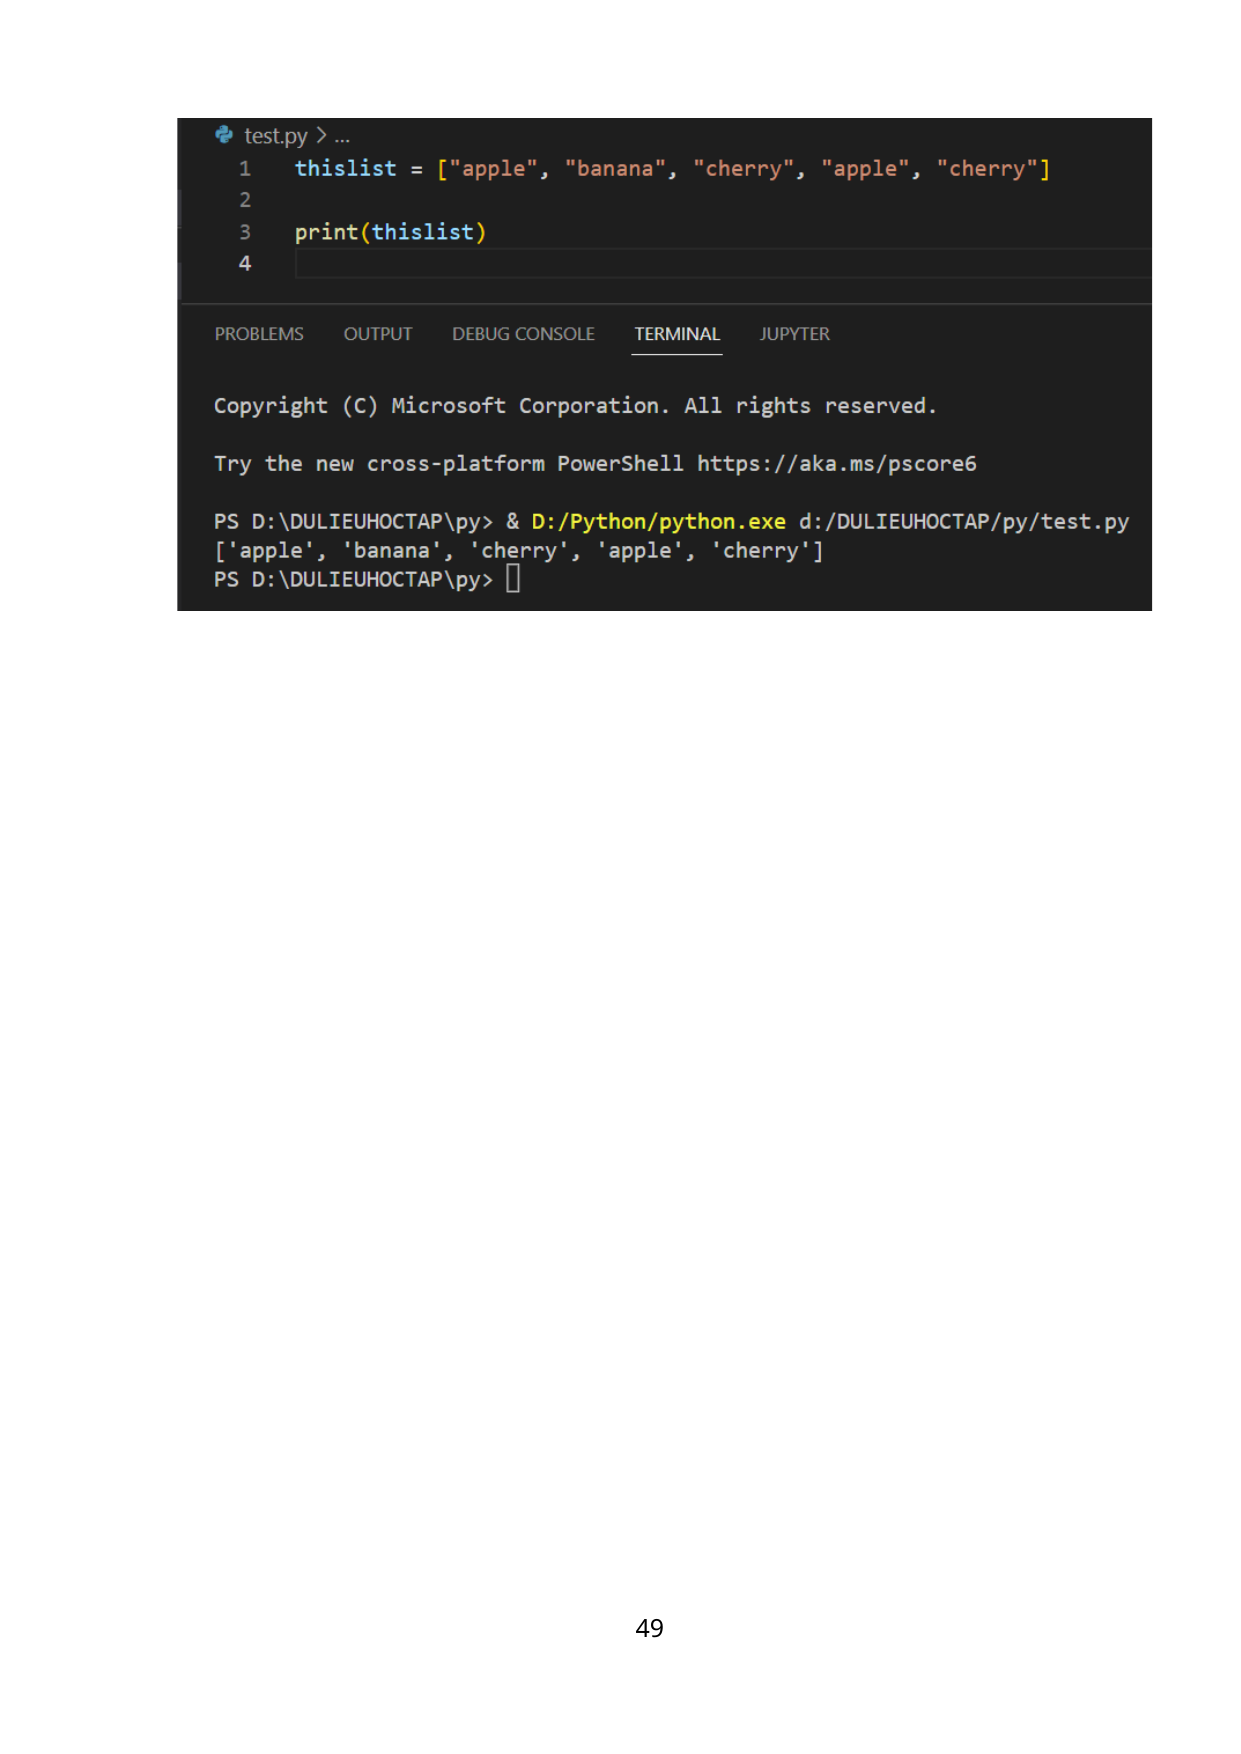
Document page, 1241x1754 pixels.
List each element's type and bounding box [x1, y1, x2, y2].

picture [177, 118, 1153, 611]
